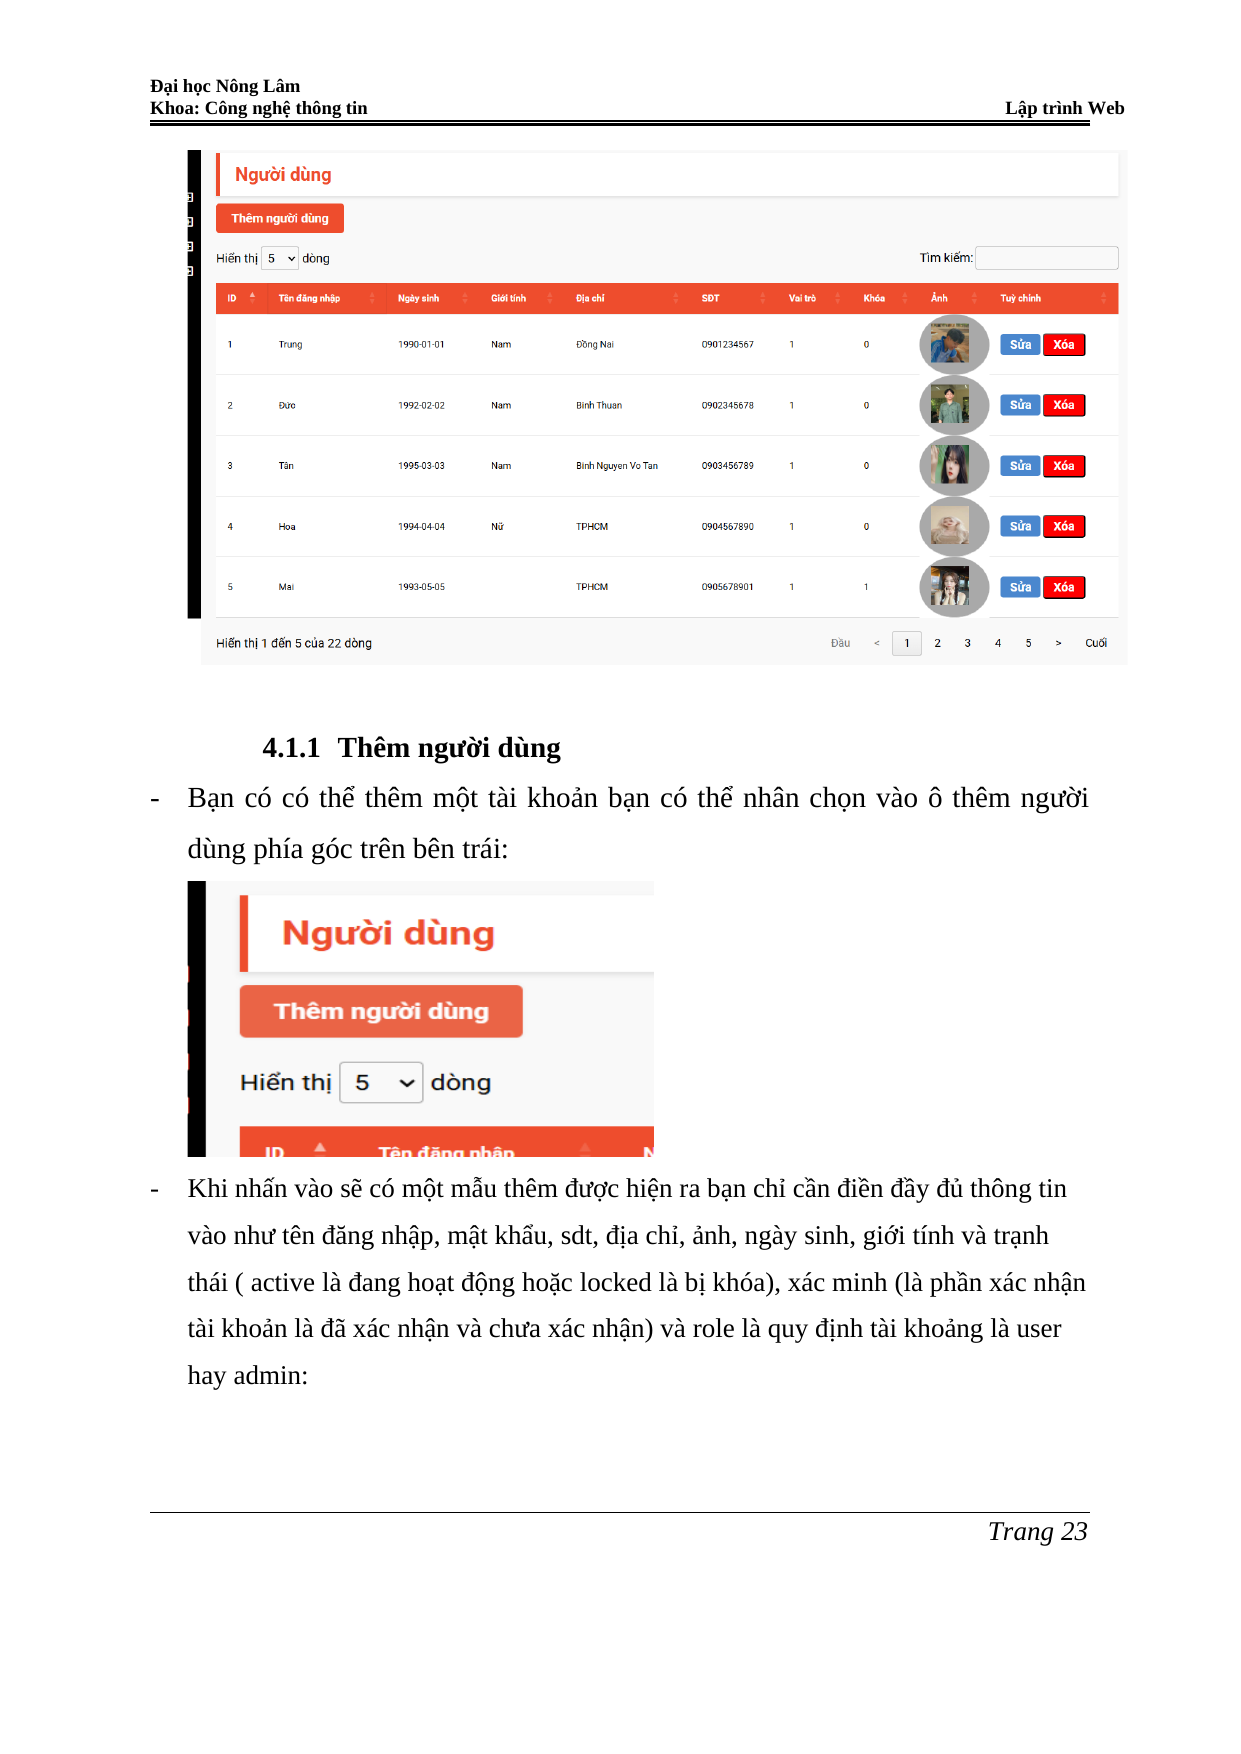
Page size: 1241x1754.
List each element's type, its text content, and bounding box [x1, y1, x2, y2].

picture [187, 150, 1128, 665]
picture [187, 881, 654, 1157]
list Khi nhấn vào sẽ có một mẫu thêm được hiện ra bạn chỉ cần điền đầy đủ thông tin vào như tên đăng nhập, mật khẩu, sdt, địa chỉ, ảnh, ngày sinh, giới tính và trạnh thái ( active là đang hoạt động hoặc locked là bị khóa), xác minh (là phần xác nhận tài khoản là đã xác nhận và chưa xác nhận) và role là quy định tài khoảng là user hay admin: [150, 1173, 1090, 1390]
list Bạn có có thể thêm một tài khoản bạn có thể nhân chọn vào ô thêm người dùng phía góc trên bên trái: [150, 780, 1090, 864]
list Thêm người dùng [262, 730, 1090, 764]
